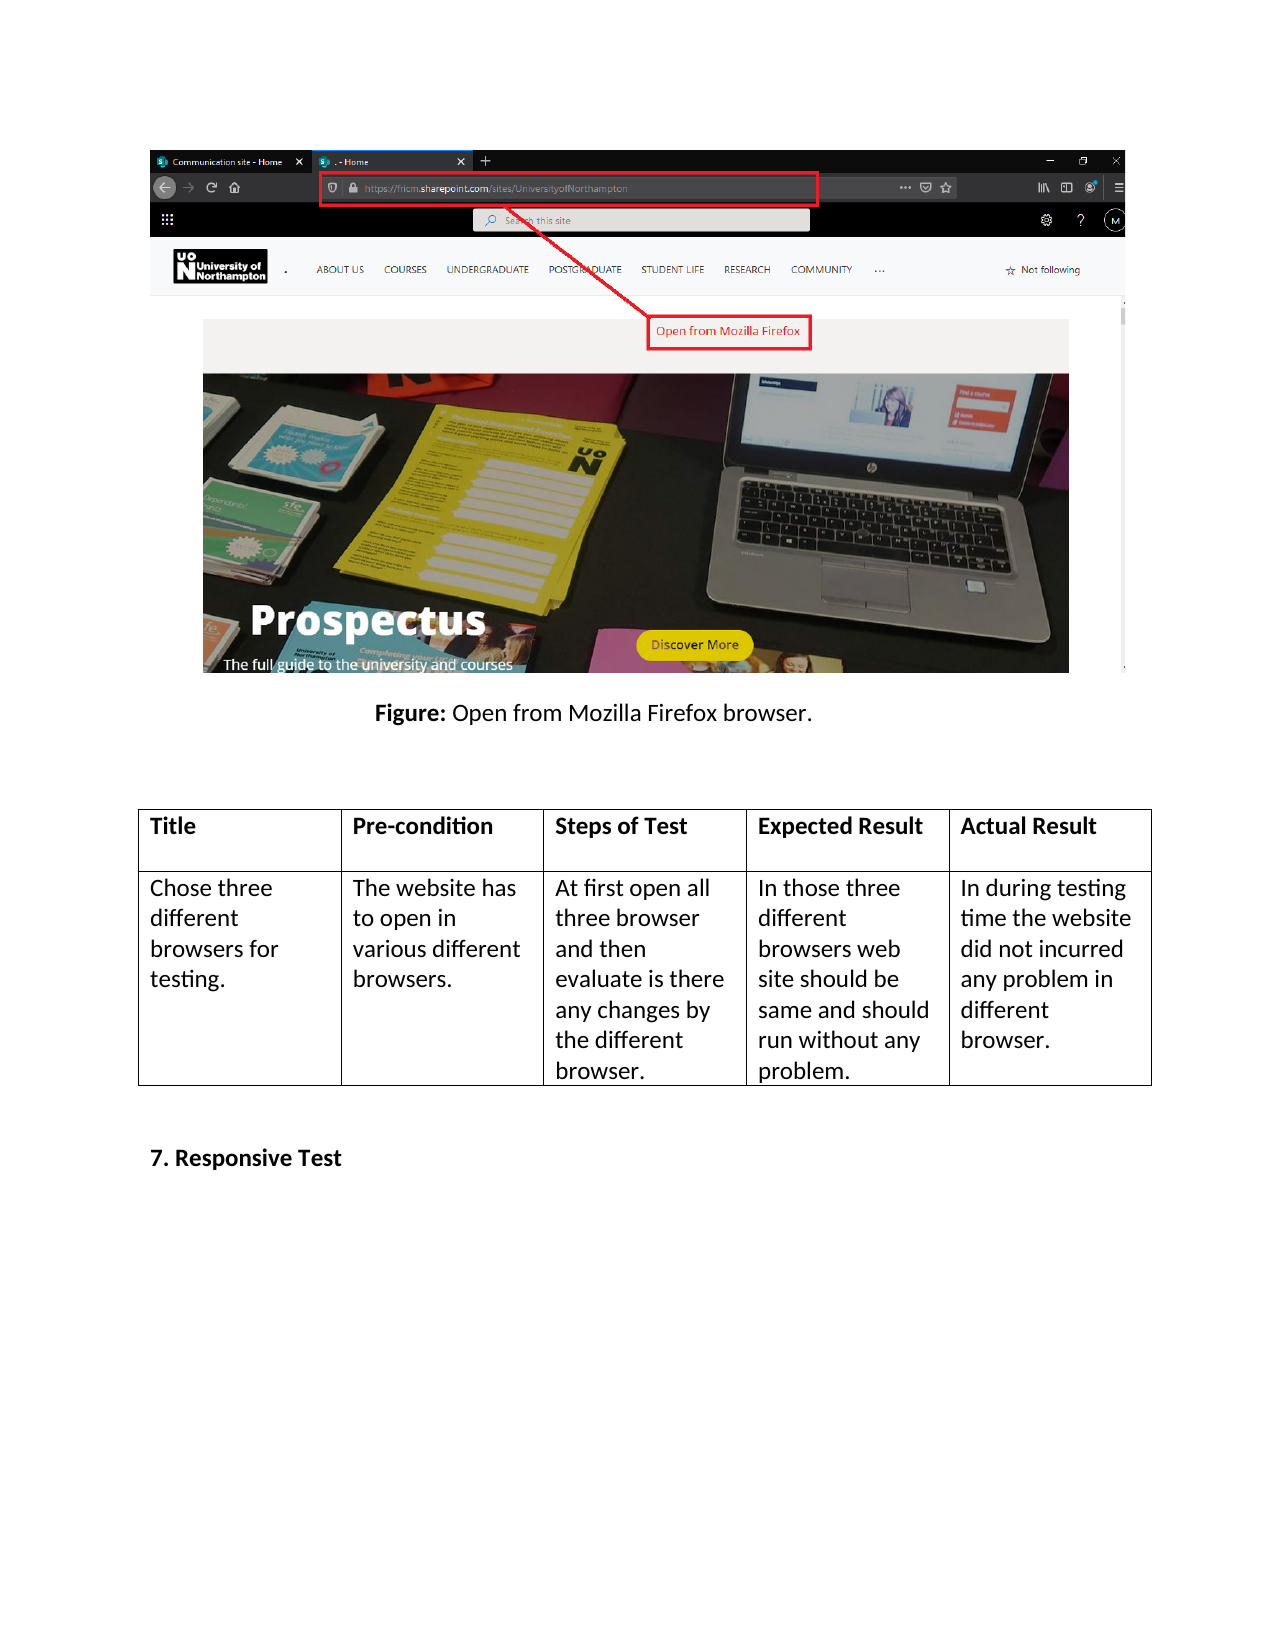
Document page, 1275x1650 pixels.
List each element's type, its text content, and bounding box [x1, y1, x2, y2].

table_header Title [139, 810, 341, 871]
picture [150, 150, 1125, 673]
table_cell In those three different browsers web site should be same and should run without any problem. [747, 872, 949, 1085]
table_header Actual Result [950, 810, 1151, 871]
table_header Steps of Test [544, 810, 746, 871]
table_cell The website has to open in various different browsers. [342, 872, 543, 1085]
table_cell Chose three different browsers for testing. [139, 872, 341, 1085]
text Figure: Open from Mozilla Firefox browser. [300, 697, 1125, 728]
table_cell In during testing time the website did not incurred any problem in different browser. [950, 872, 1151, 1085]
table_header Expected Result [747, 810, 949, 871]
text 7. Responsive Test [150, 1142, 1125, 1173]
table_cell At first open all three browser and then evaluate is there any changes by the different browser. [544, 872, 746, 1085]
table_header Pre-condition [342, 810, 543, 871]
